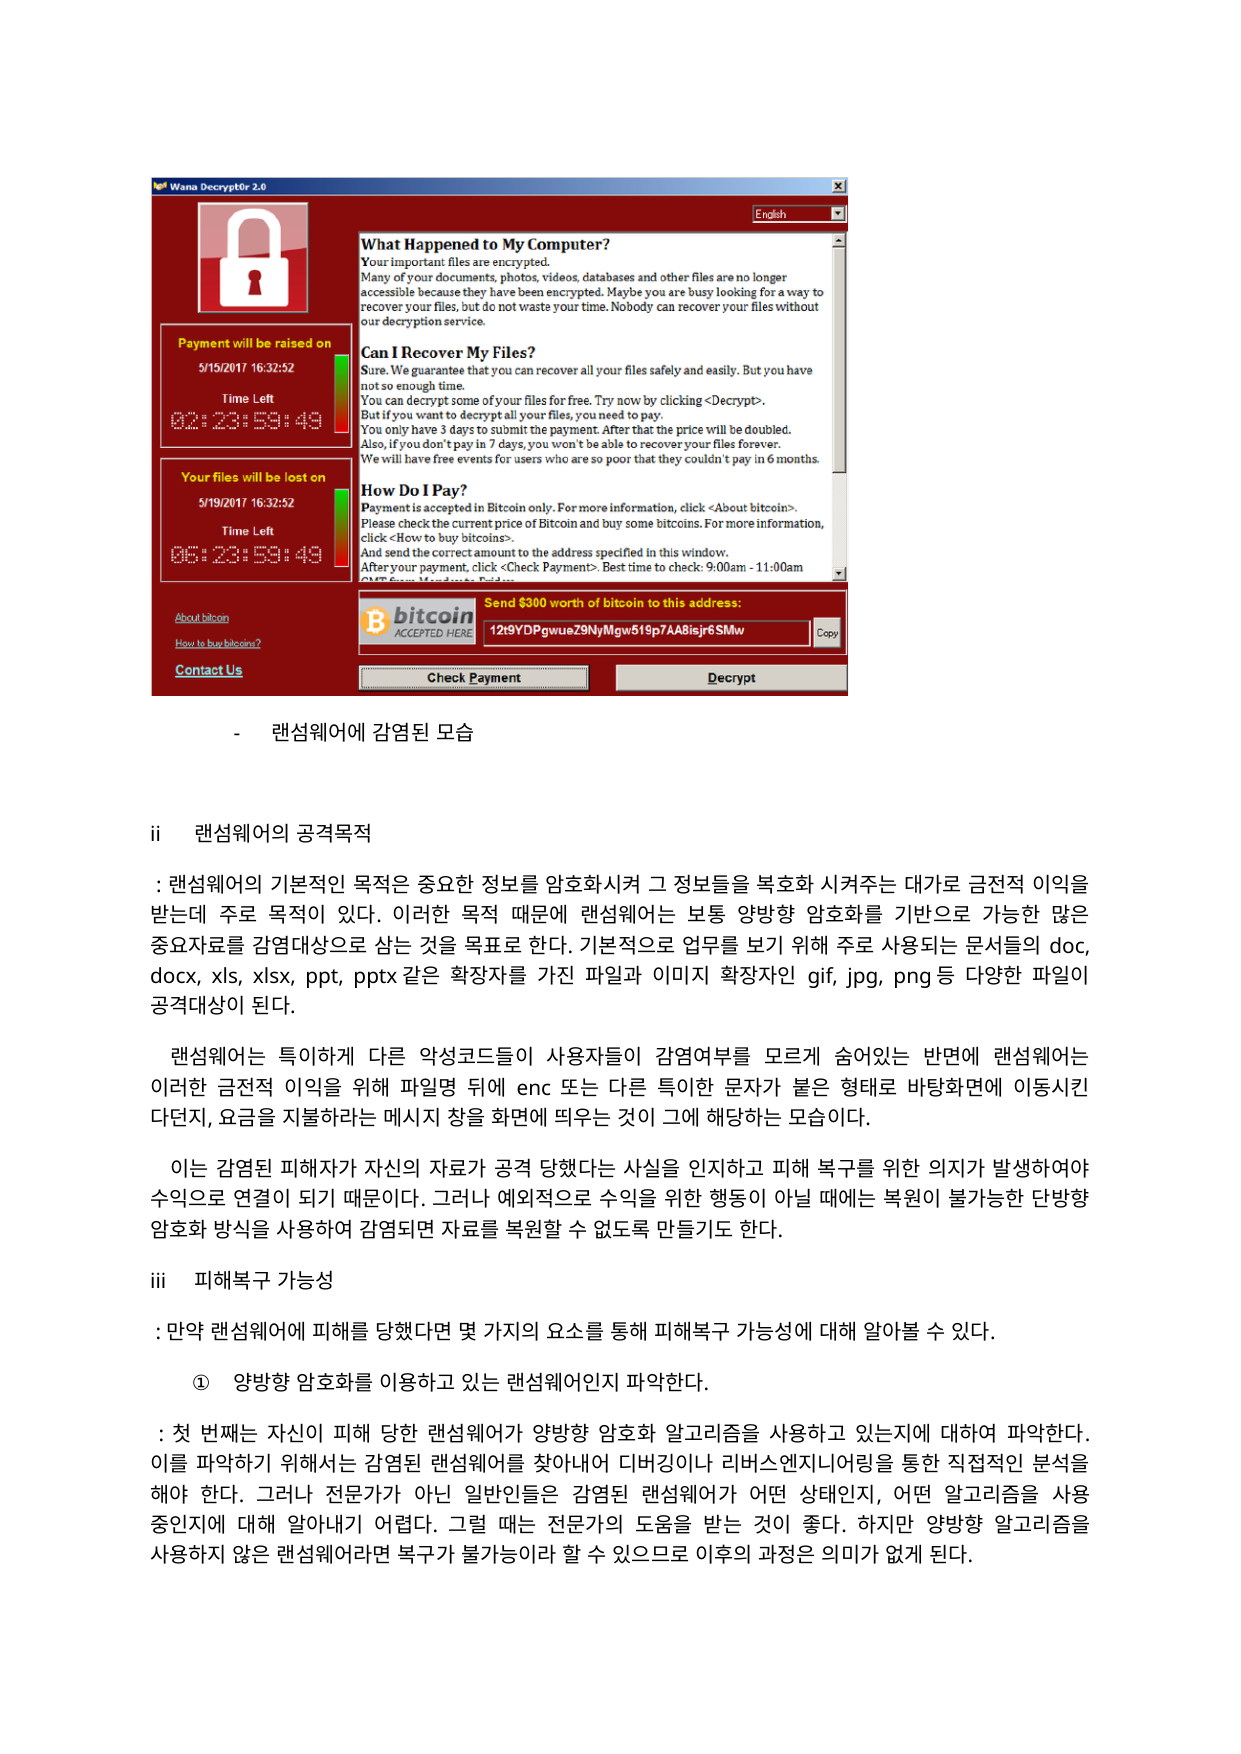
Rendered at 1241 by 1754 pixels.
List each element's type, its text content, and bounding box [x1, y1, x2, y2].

picture [150, 177, 849, 696]
text 이는 감염된 피해자가 자신의 자료가 공격 당했다는 사실을 인지하고 피해 복구를 위한 의지가 발생하여야 수익으로 연결이 되기 때문이다. 그러나 예외적으로 수익을 위한 행동이 아닐 때에는 복원이 불가능한 단방향 암호화 방식을 사용하여 감염되면 자료를 복원할 수 없도록 만들기도 한다. [150, 1152, 1090, 1243]
text : 첫 번째는 자신이 피해 당한 랜섬웨어가 양방향 암호화 알고리즘을 사용하고 있는지에 대하여 파악한다. 이를 파악하기 위해서는 감염된 랜섬웨어를 찾아내어 디버깅이나 리버스엔지니어링을 통한 직접적인 분석을 해야 한다. 그러나 전문가가 아닌 일반인들은 감염된 랜섬웨어가 어떤 상태인지, 어떤 알고리즘을 사용 중인지에 대해 알아내기 어렵다. 그럴 때는 전문가의 도움을 받는 것이 좋다. 하지만 양방향 알고리즘을 사용하지 않은 랜섬웨어라면 복구가 불가능이라 할 수 있으므로 이후의 과정은 의미가 없게 된다. [150, 1417, 1090, 1569]
list 양방향 암호화를 이용하고 있는 랜섬웨어인지 파악한다. [192, 1366, 1090, 1397]
text 랜섬웨어는 특이하게 다른 악성코드들이 사용자들이 감염여부를 모르게 숨어있는 반면에 랜섬웨어는 이러한 금전적 이익을 위해 파일명 뒤에 enc 또는 다른 특이한 문자가 붙은 형태로 바탕화면에 이동시킨 다던지, 요금을 지불하라는 메시지 창을 화면에 띄우는 것이 그에 해당하는 모습이다. [150, 1041, 1090, 1131]
list 랜섬웨어의 공격목적 [150, 817, 1090, 847]
text : 만약 랜섬웨어에 피해를 당했다면 몇 가지의 요소를 통해 피해복구 가능성에 대해 알아볼 수 있다. [150, 1315, 1090, 1345]
text : 랜섬웨어의 기본적인 목적은 중요한 정보를 암호화시켜 그 정보들을 복호화 시켜주는 대가로 금전적 이익을 받는데 주로 목적이 있다. 이러한 목적 때문에 랜섬웨어는 보통 양방향 암호화를 기반으로 가능한 많은 중요자료를 감염대상으로 삼는 것을 목표로 한다. 기본적으로 업무를 보기 위해 주로 사용되는 문서들의 doc, docx, xls, xlsx, ppt, pptx같은 확장자를 가진 파일과 이미지 확장자인 gif, jpg, png등 다양한 파일이 공격대상이 된다. [150, 868, 1090, 1020]
list 피해복구 가능성 [150, 1264, 1090, 1294]
list 랜섬웨어에 감염된 모습 [233, 717, 1090, 747]
